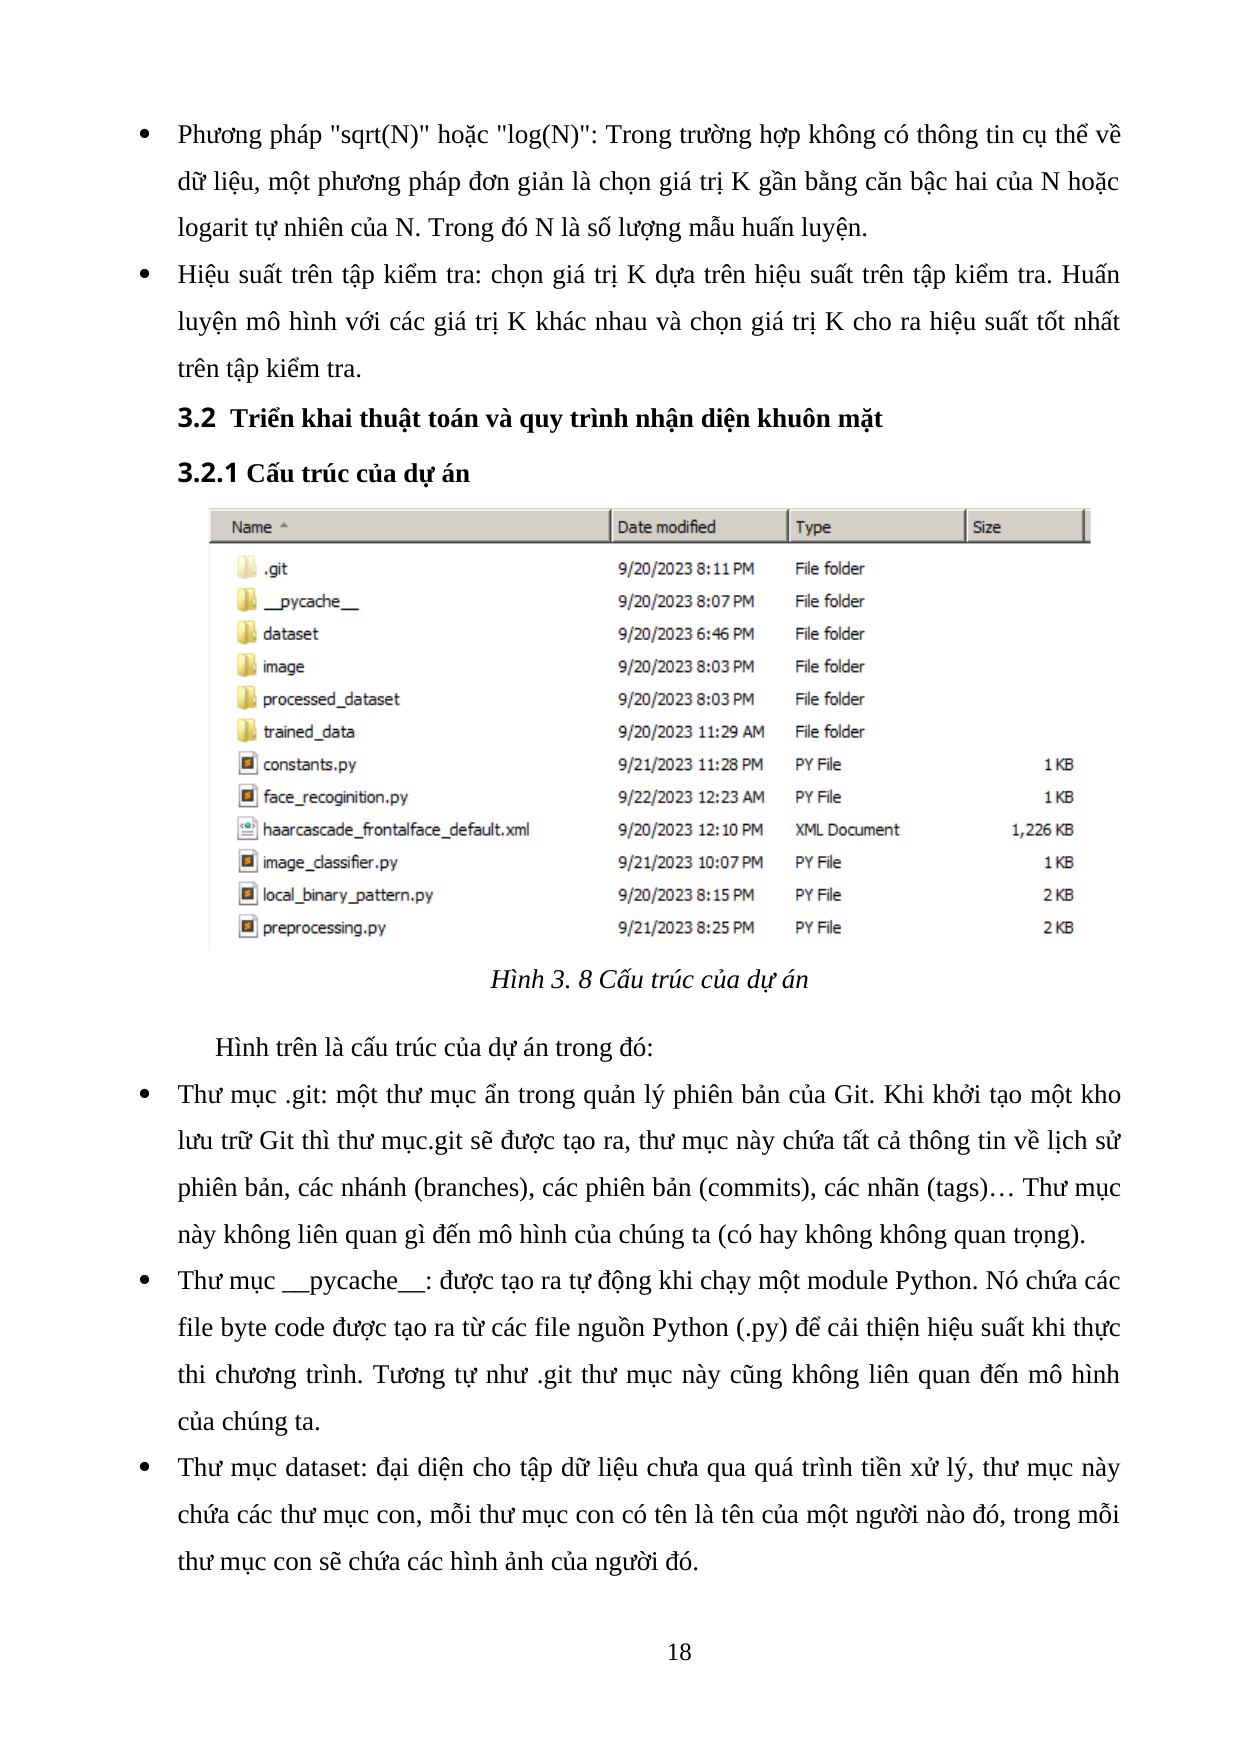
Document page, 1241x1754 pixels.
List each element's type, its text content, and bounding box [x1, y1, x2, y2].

text Hình trên là cấu trúc của dự án trong đó: [177, 1031, 1122, 1062]
list Thư mục .git: một thư mục ẩn trong quản lý phiên bản của Git. Khi khởi tạo một kho lưu trữ Git thì thư mục.git sẽ được tạo ra, thư mục này chứa tất cả thông tin về lịch sử phiên bản, các nhánh (branches), các phiên bản (commits), các nhãn (tags)… Thư mục này không liên quan gì đến mô hình của chúng ta (có hay không không quan trọng). [140, 1078, 1122, 1249]
text Hình 3. 8 Cấu trúc của dự án [177, 963, 1122, 995]
list Thư mục __pycache__: được tạo ra tự động khi chạy một module Python. Nó chứa các file byte code được tạo ra từ các file nguồn Python (.py) để cải thiện hiệu suất khi thực thi chương trình. Tương tự như .git thư mục này cũng không liên quan đến mô hình của chúng ta. [140, 1264, 1122, 1436]
list Thư mục dataset: đại diện cho tập dữ liệu chưa qua quá trình tiền xử lý, thư mục này chứa các thư mục con, mỗi thư mục con có tên là tên của một người nào đó, trong mỗi thư mục con sẽ chứa các hình ảnh của người đó. [140, 1451, 1122, 1576]
subtitle Triển khai thuật toán và quy trình nhận diện khuôn mặt [177, 398, 1122, 435]
subtitle Cấu trúc của dự án [177, 454, 1122, 491]
picture [208, 508, 1091, 950]
list Hiệu suất trên tập kiểm tra: chọn giá trị K dựa trên hiệu suất trên tập kiểm tra. Huấn luyện mô hình với các giá trị K khác nhau và chọn giá trị K cho ra hiệu suất tốt nhất trên tập kiểm tra. [140, 258, 1122, 383]
list Phương pháp "sqrt(N)" hoặc "log(N)": Trong trường hợp không có thông tin cụ thể về dữ liệu, một phương pháp đơn giản là chọn giá trị K gần bằng căn bậc hai của N hoặc logarit tự nhiên của N. Trong đó N là số lượng mẫu huấn luyện. [140, 118, 1122, 243]
